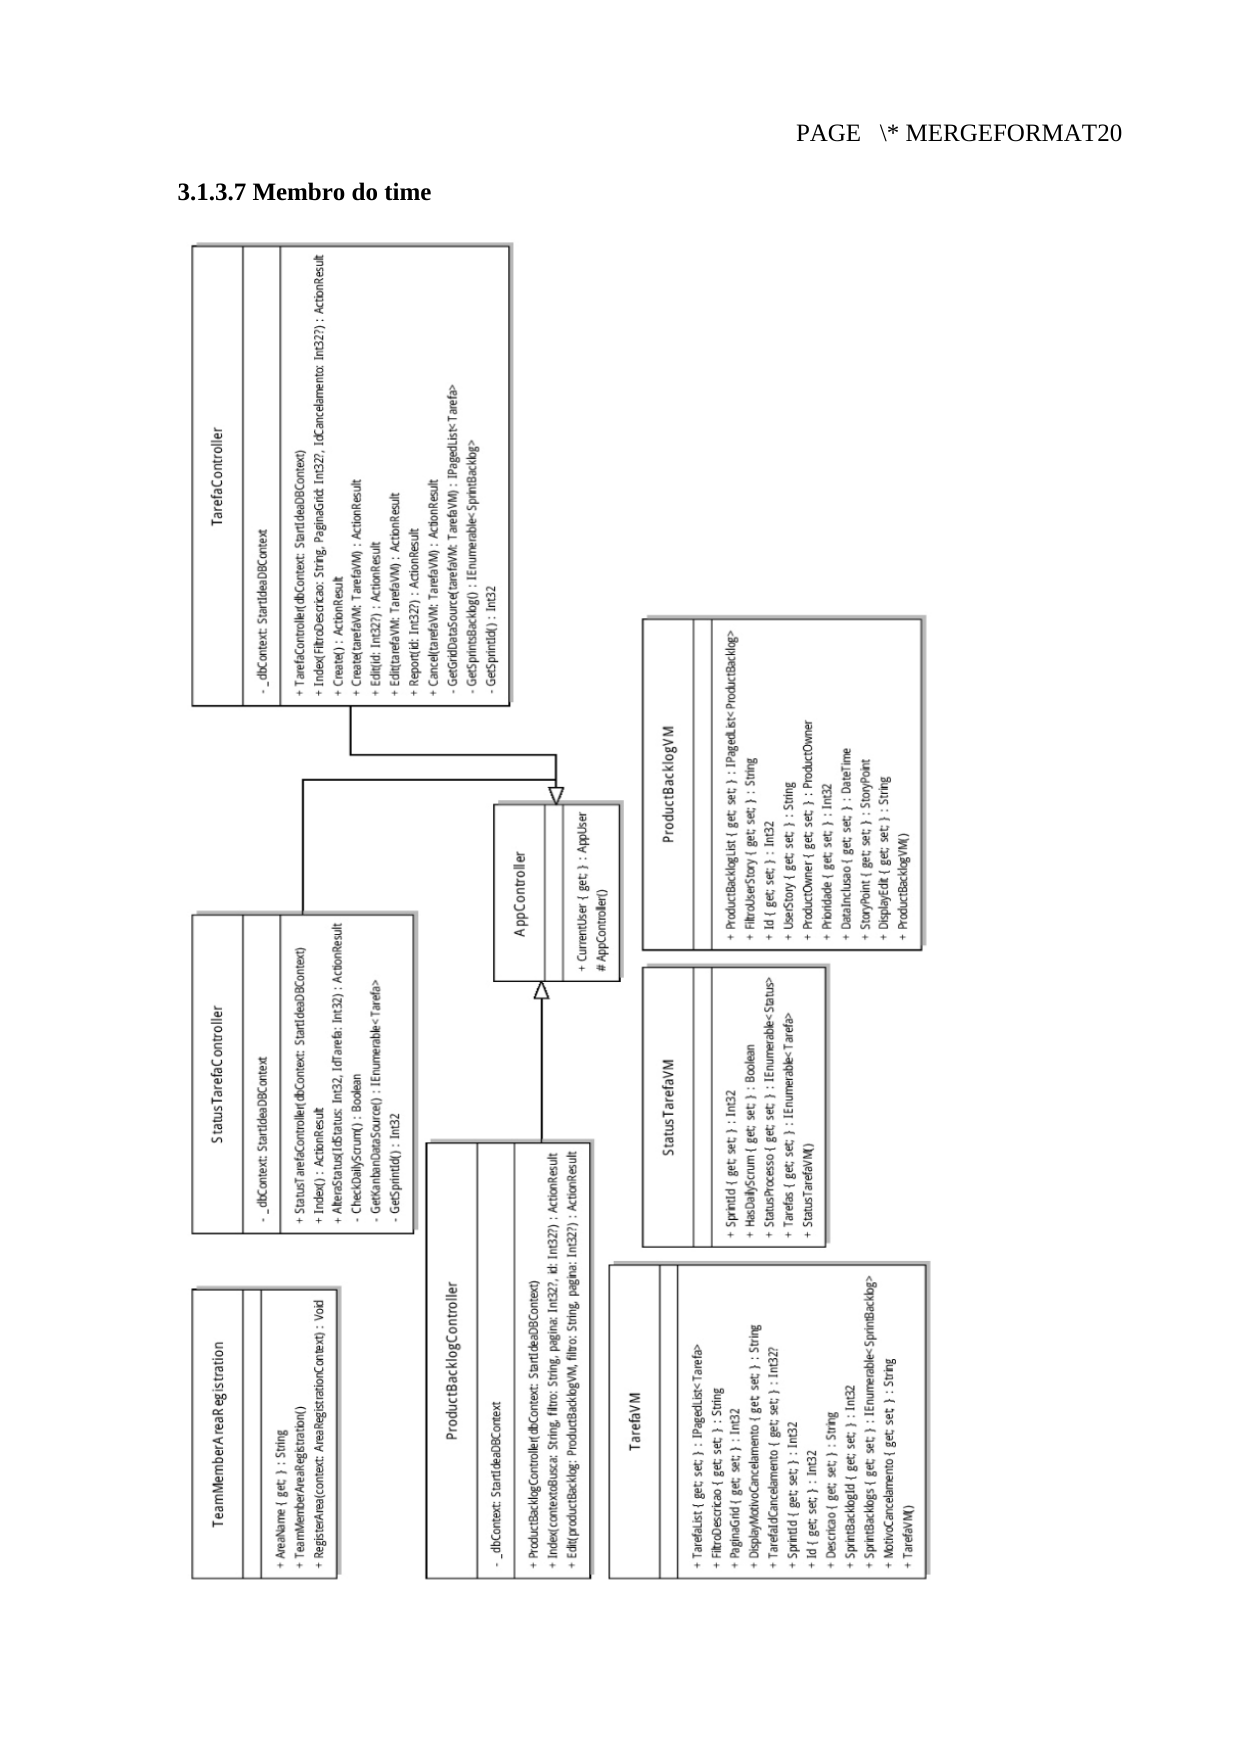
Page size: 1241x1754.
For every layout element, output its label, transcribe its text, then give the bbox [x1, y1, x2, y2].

picture [179, 228, 942, 1593]
subtitle Membro do time [177, 177, 1122, 206]
